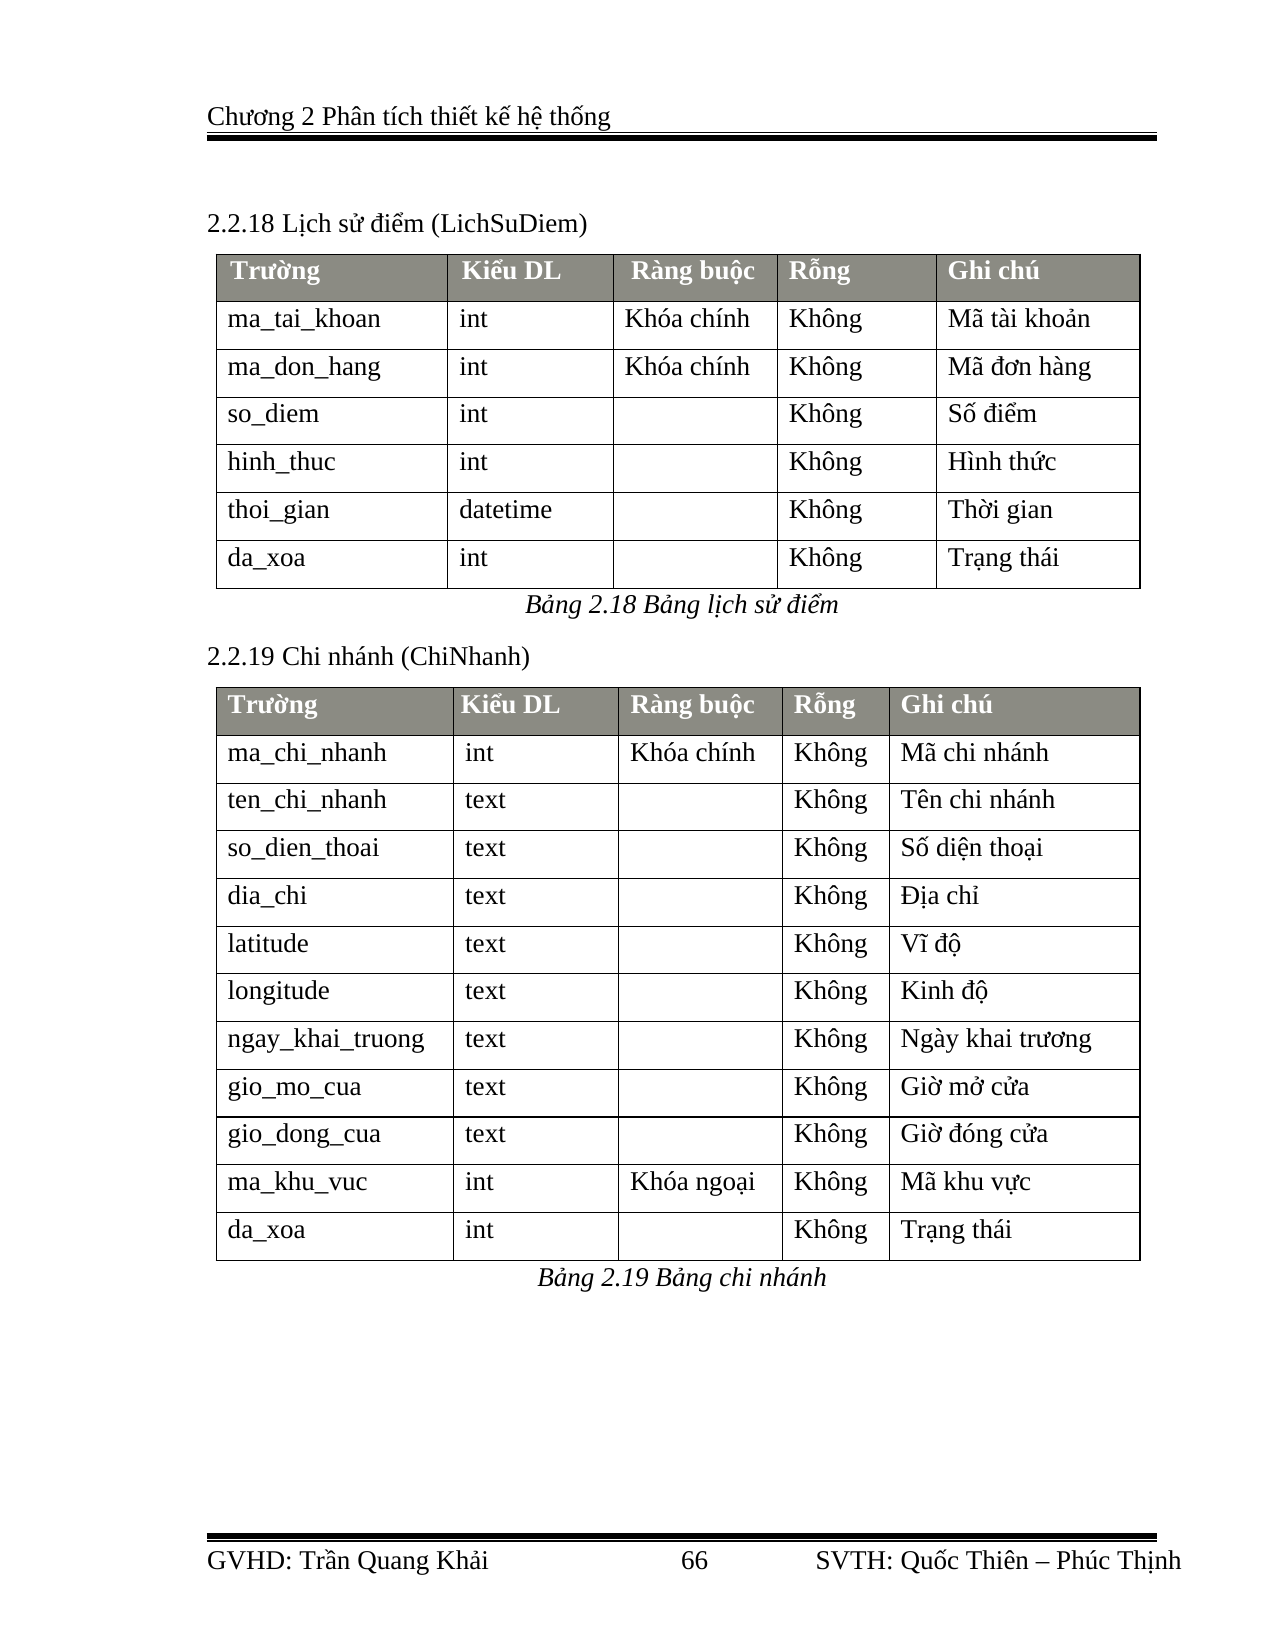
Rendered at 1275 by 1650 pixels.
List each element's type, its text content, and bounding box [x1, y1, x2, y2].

table_header Rỗng [778, 255, 936, 301]
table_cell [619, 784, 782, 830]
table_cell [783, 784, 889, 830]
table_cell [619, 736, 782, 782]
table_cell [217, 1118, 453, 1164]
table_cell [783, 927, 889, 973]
table_cell ma_don_hang [217, 350, 447, 397]
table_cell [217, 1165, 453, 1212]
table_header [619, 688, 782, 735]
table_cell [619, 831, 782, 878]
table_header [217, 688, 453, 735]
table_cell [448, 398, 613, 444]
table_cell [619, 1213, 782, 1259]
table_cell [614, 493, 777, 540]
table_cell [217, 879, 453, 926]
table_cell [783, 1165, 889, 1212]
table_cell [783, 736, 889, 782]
table_cell int [448, 302, 613, 349]
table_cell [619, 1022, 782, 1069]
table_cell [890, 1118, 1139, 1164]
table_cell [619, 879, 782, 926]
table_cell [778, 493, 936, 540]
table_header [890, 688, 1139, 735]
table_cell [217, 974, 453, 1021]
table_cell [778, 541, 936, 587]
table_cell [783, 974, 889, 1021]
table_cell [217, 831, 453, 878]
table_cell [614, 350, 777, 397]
table_cell int [448, 350, 613, 397]
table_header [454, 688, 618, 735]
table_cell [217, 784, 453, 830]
table_cell ma_tai_khoan [217, 302, 447, 349]
table_cell Mã tài khoản [937, 302, 1139, 349]
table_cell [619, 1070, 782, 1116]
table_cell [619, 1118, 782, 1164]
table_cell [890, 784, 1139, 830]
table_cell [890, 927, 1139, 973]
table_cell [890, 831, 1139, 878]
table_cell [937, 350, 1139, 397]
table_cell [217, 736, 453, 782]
table_cell Không [778, 302, 936, 349]
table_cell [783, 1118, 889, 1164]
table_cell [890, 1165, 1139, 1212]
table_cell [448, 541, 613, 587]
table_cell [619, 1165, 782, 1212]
text Bảng 2.18 Bảng lịch sử điểm [207, 588, 1157, 619]
list Chi nhánh (ChiNhanh) [207, 640, 1157, 672]
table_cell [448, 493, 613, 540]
table_header Ghi chú [937, 255, 1139, 301]
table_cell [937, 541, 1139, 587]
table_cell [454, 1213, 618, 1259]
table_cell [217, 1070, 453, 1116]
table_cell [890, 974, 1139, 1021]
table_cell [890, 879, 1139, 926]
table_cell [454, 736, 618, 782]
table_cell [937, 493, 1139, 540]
table_header Ràng buộc [614, 255, 777, 301]
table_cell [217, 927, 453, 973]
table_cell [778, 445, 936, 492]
text Bảng 2.19 Bảng chi nhánh [207, 1261, 1157, 1292]
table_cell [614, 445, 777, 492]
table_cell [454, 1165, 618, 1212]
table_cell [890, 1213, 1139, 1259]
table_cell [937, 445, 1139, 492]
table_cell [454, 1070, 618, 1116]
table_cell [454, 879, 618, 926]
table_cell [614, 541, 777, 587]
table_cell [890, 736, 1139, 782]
table_header Trường [217, 255, 447, 301]
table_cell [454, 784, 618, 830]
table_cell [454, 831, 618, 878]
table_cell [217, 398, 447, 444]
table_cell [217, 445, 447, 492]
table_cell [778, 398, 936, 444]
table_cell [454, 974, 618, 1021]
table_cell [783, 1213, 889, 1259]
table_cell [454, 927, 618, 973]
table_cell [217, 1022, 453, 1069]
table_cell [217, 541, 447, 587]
list Lịch sử điểm (LichSuDiem) [207, 207, 1157, 238]
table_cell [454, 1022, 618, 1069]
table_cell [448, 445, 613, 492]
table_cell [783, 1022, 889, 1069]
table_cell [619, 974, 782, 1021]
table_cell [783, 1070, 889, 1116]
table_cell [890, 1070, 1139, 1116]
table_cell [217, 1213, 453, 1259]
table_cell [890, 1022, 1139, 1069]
table_header Kiểu DL [448, 255, 613, 301]
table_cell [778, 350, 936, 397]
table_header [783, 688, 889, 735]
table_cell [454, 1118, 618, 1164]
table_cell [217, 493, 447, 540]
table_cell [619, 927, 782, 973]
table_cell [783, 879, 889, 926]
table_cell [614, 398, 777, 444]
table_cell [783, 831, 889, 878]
table_cell Khóa chính [614, 302, 777, 349]
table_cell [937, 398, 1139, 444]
